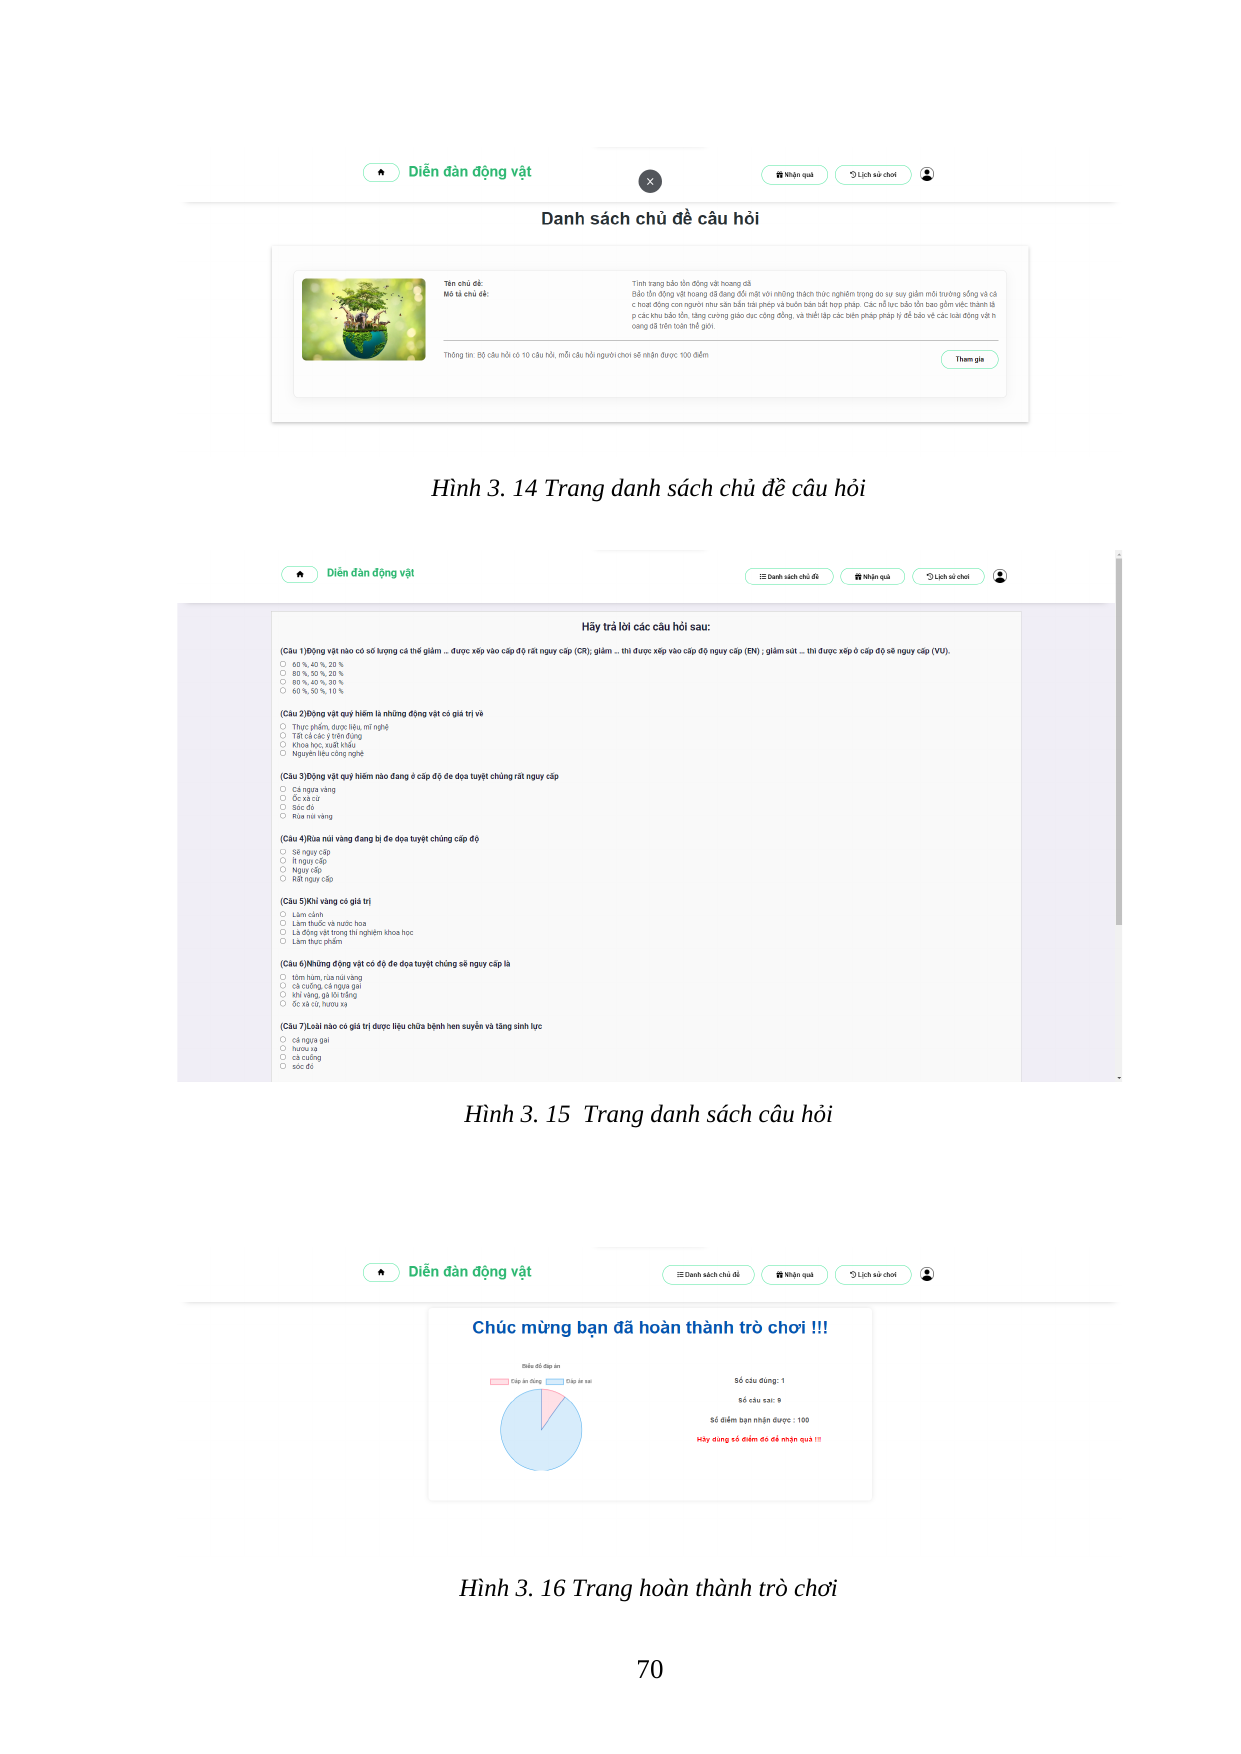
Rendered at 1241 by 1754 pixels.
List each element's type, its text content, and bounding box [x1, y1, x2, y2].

picture [177, 147, 1123, 457]
picture [177, 1247, 1123, 1557]
picture [177, 550, 1123, 1082]
